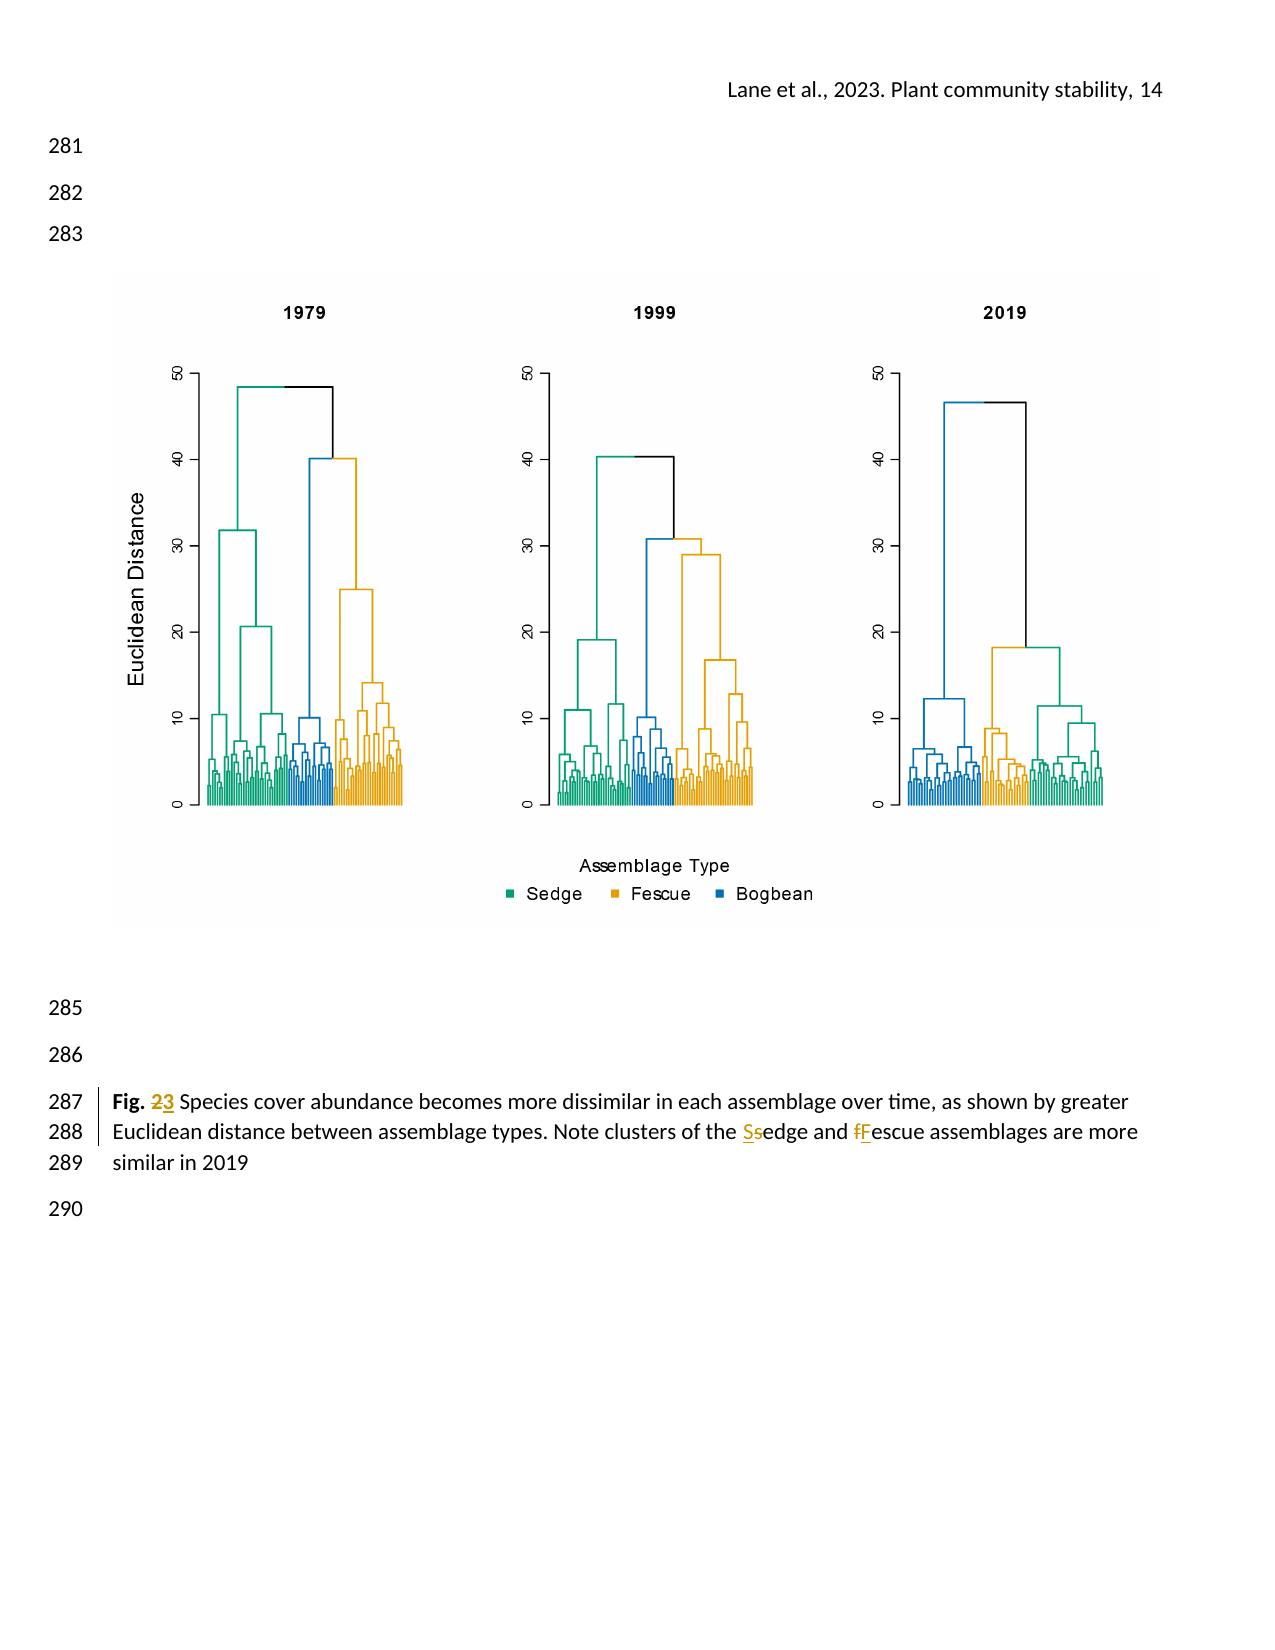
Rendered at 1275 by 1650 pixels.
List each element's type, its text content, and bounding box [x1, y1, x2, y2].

text Fig. Species cover abundance becomes more dissimilar in each assemblage over time, as shown by greater Euclidean distance between assemblage types. Note clusters of the edge and escue assemblages are more similar in 2019 [112, 1087, 1162, 1176]
picture [112, 269, 1163, 926]
